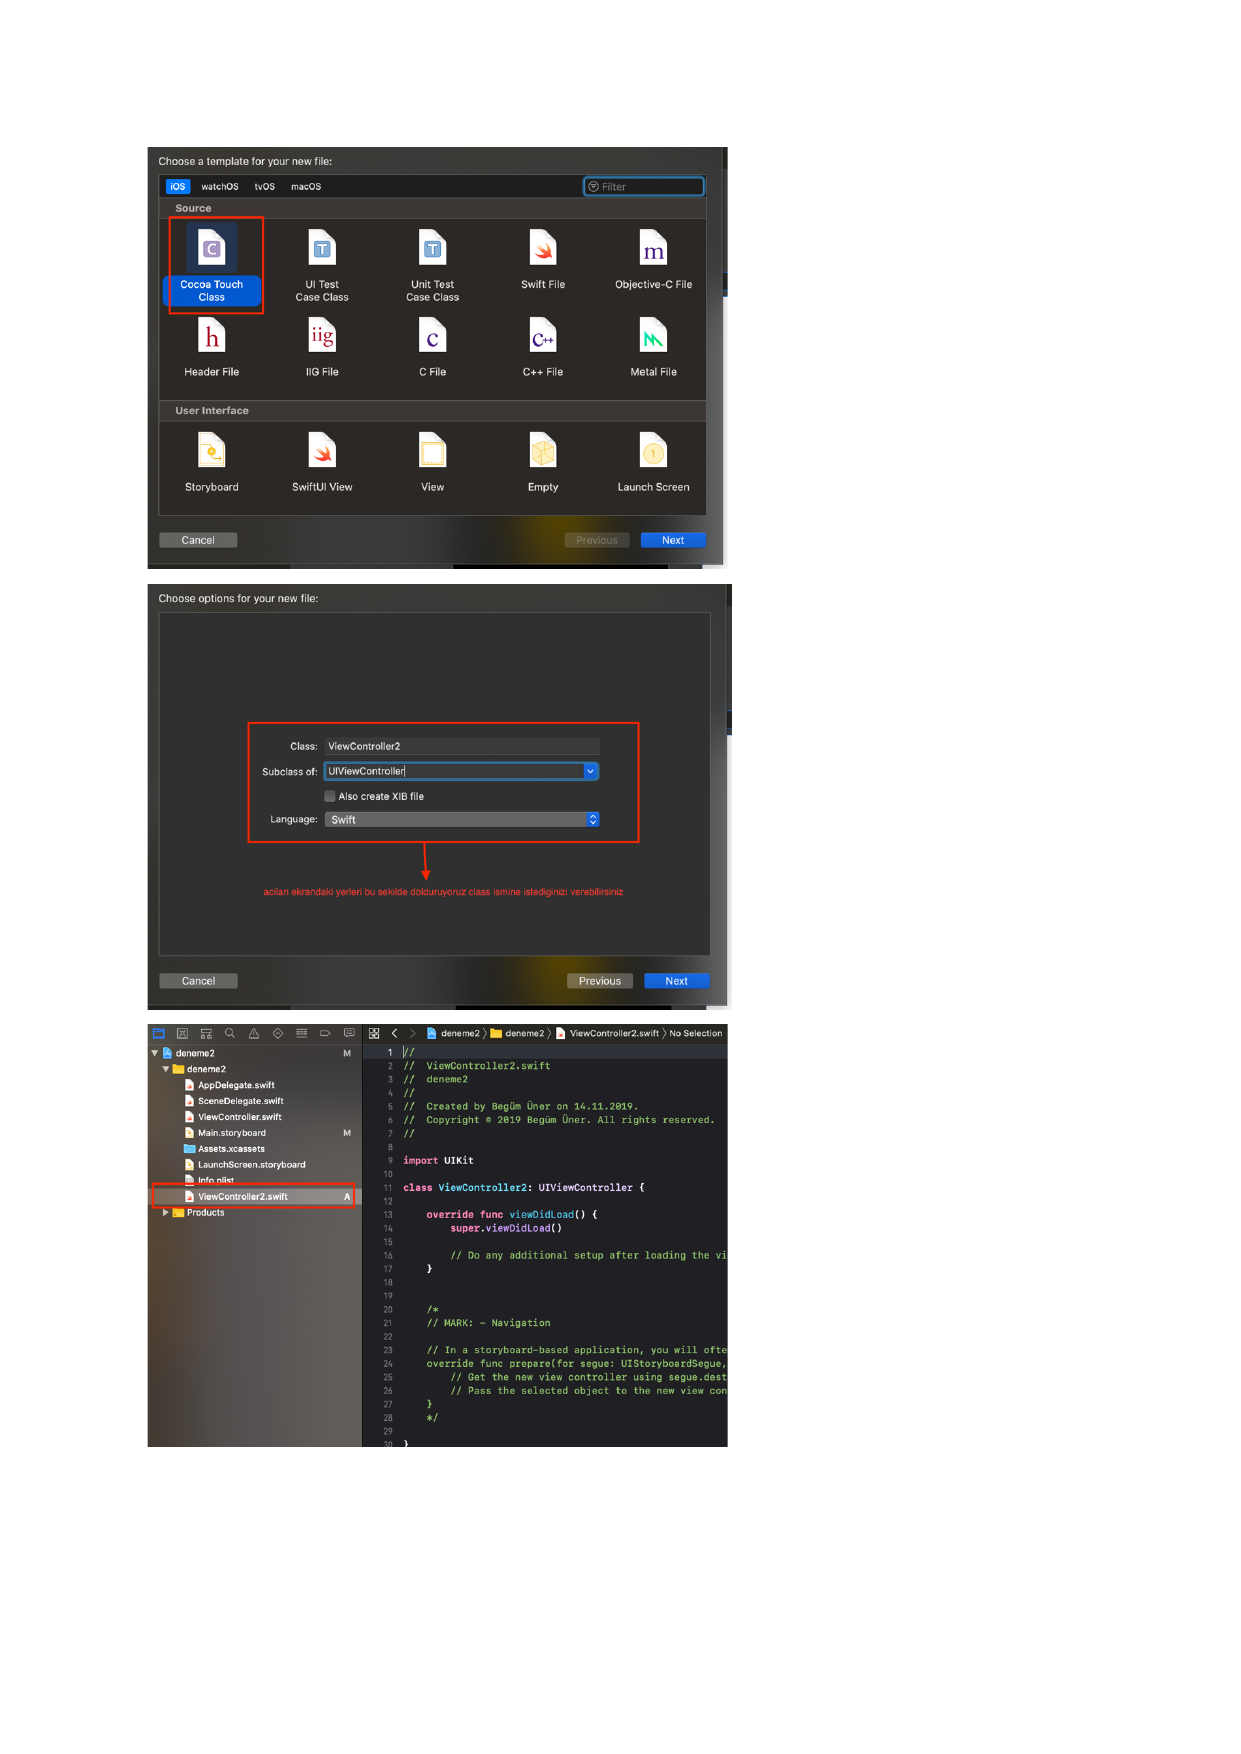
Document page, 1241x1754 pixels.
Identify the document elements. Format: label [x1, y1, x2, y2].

picture [147, 147, 728, 569]
picture [147, 1024, 728, 1447]
picture [147, 584, 732, 1010]
